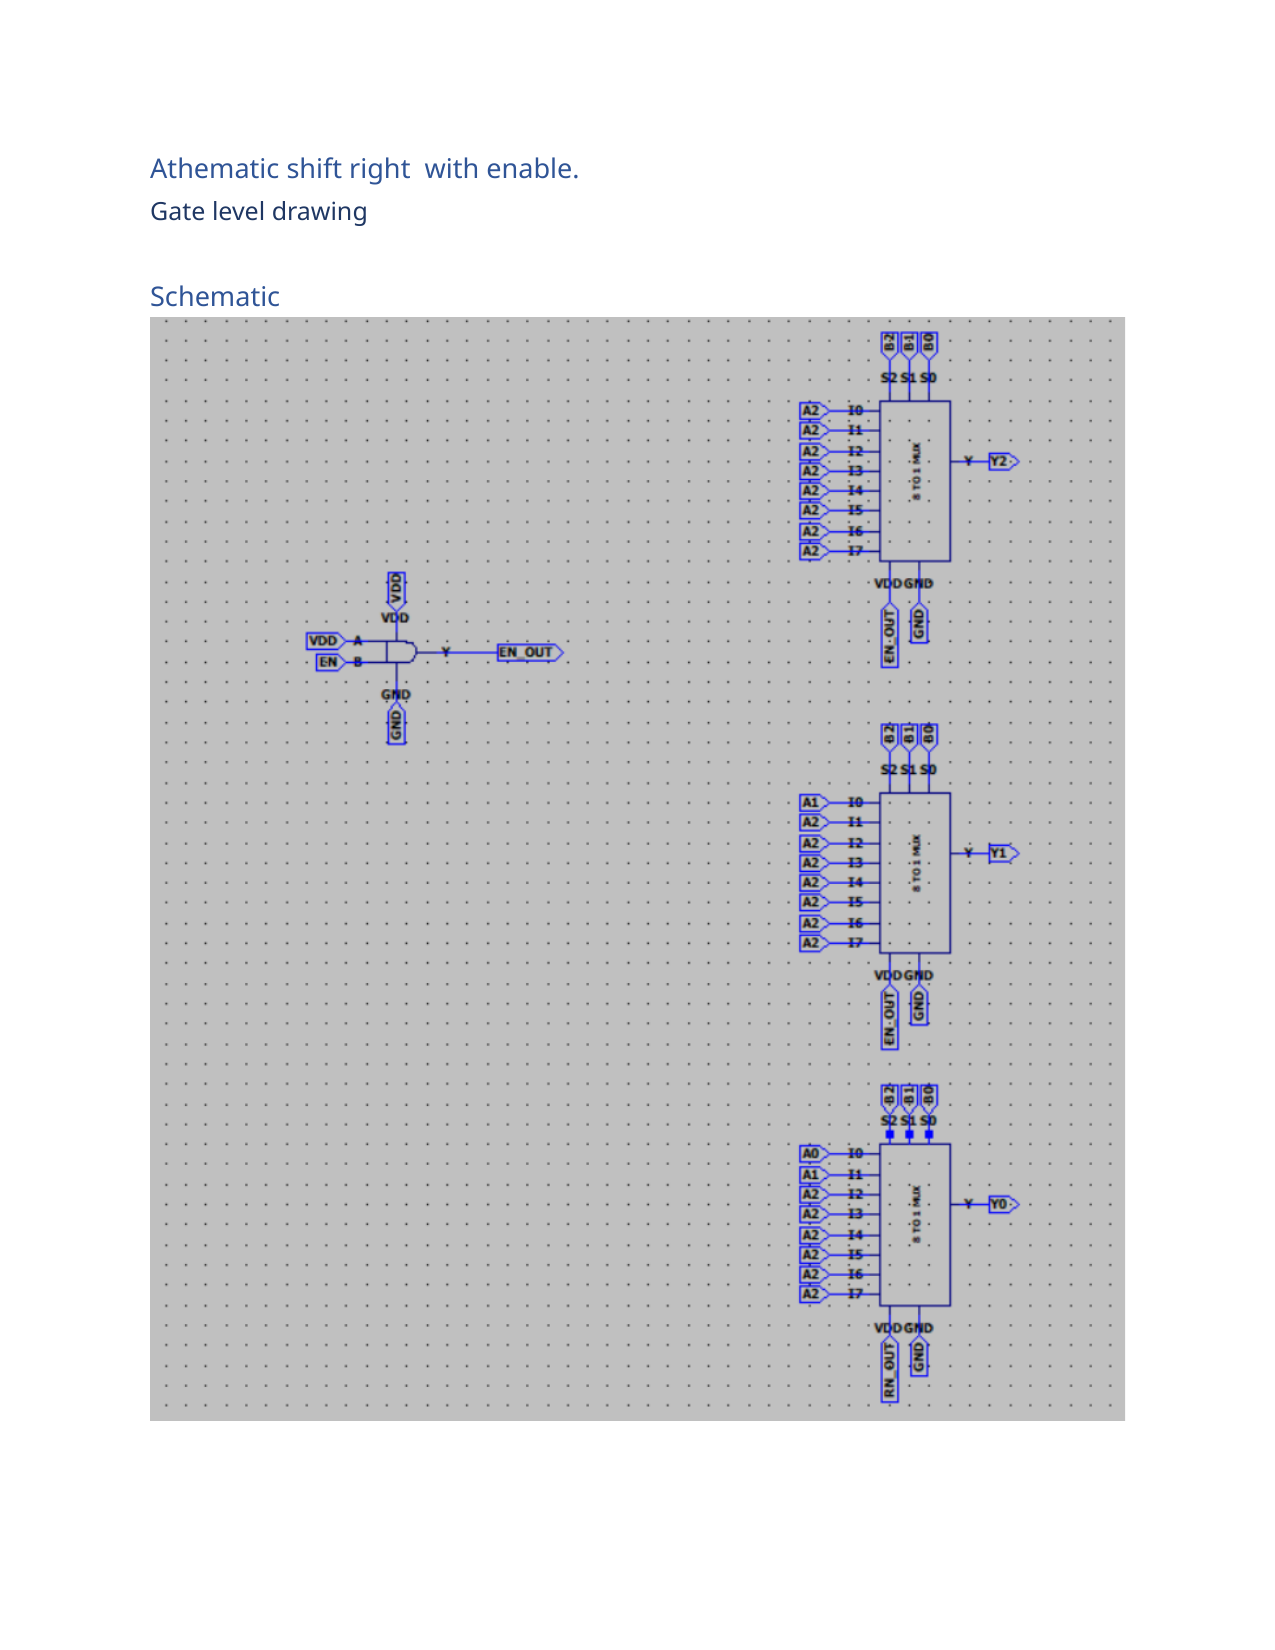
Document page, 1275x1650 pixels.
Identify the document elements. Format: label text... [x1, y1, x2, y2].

subtitle Athematic shift right with enable. [150, 150, 1125, 187]
subtitle Gate level drawing [150, 194, 1125, 228]
picture [150, 317, 1125, 1421]
subtitle Schematic [150, 278, 1125, 314]
